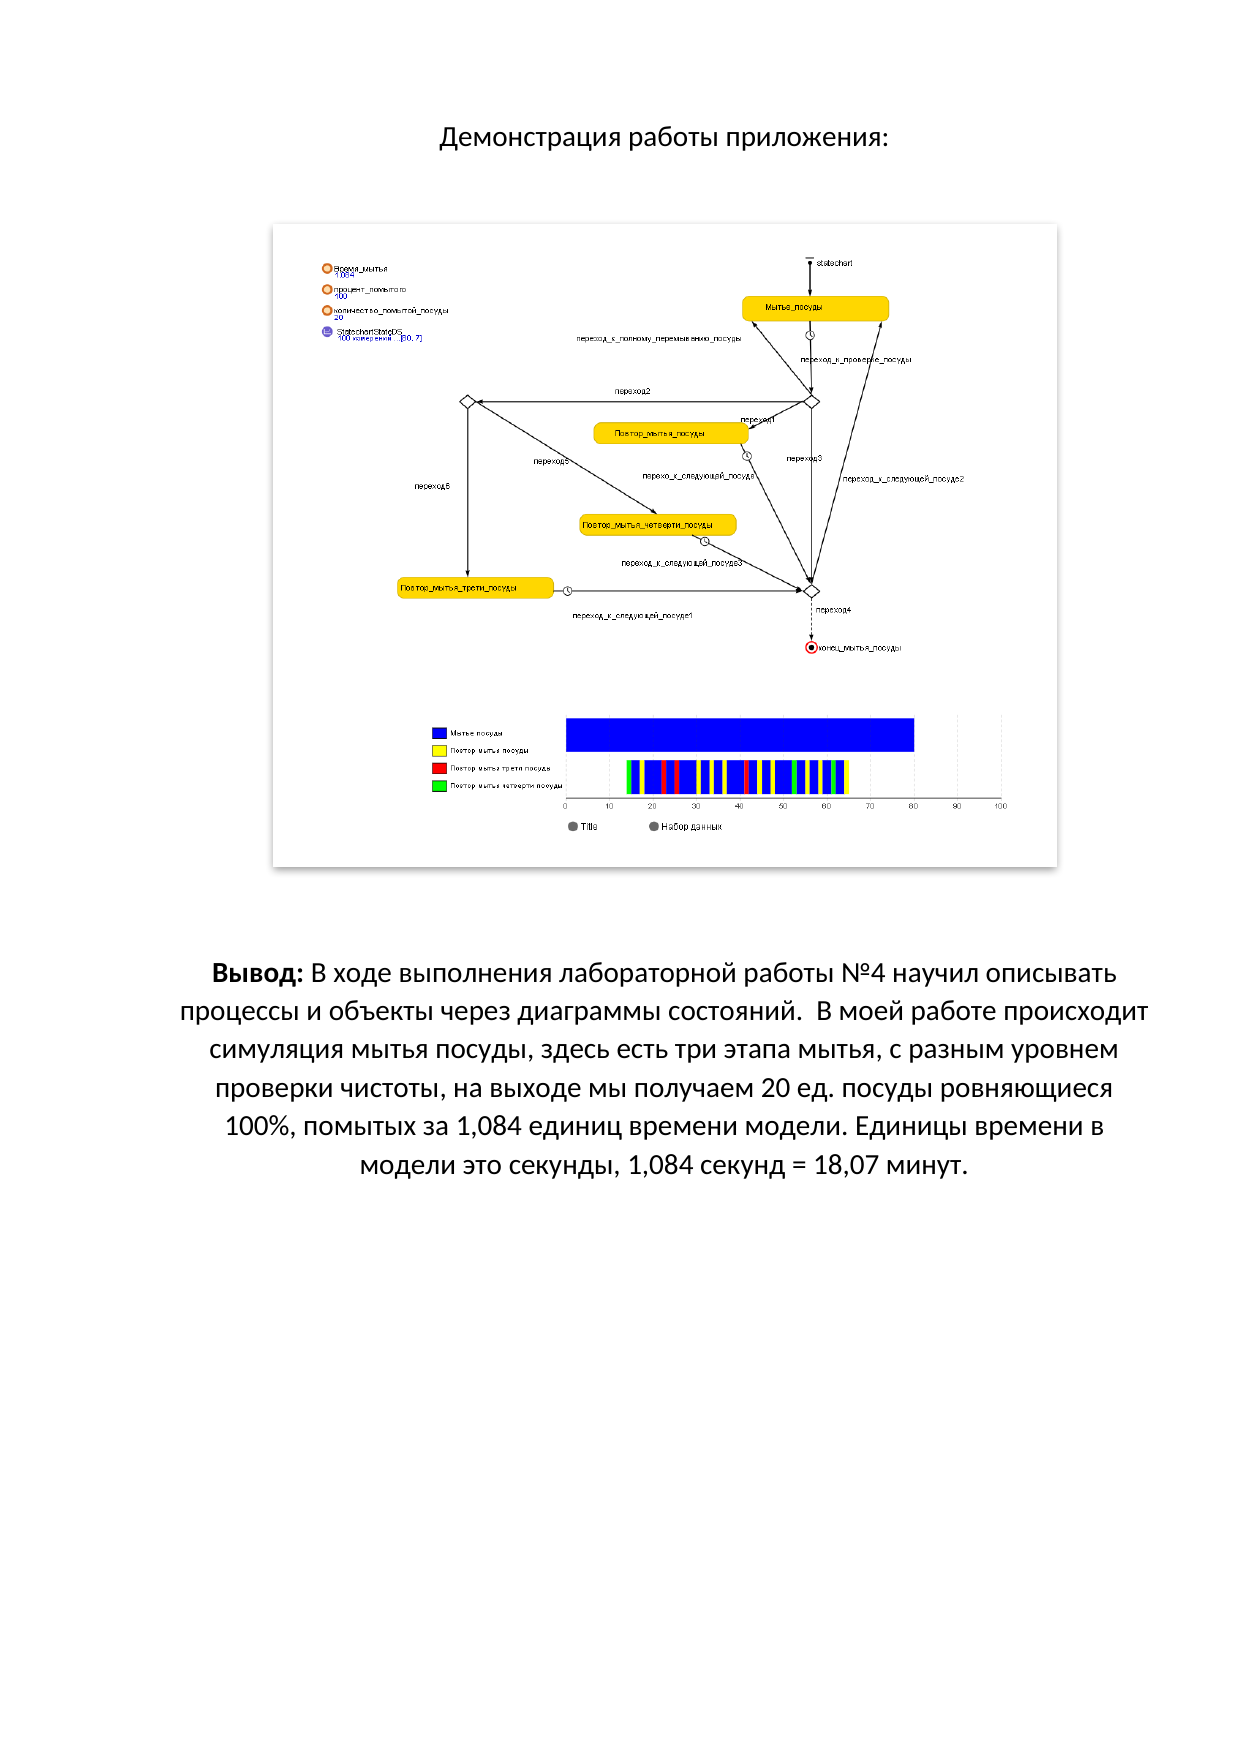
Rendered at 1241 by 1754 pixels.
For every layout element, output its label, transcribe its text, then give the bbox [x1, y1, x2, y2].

text Вывод: В ходе выполнения лабораторной работы №4 научил описывать процессы и объекты через диаграммы состояний. В моей работе происходит симуляция мытья посуды, здесь есть три этапа мытья, с разным уровнем проверки чистоты, на выходе мы получаем 20 ед. посуды ровняющиеся 100%, помытых за 1,084 единиц времени модели. Единицы времени в модели это секунды, 1,084 секунд = 18,07 минут. [177, 954, 1152, 1181]
text Демонстрация работы приложения: [177, 118, 1152, 154]
picture [288, 239, 1042, 853]
